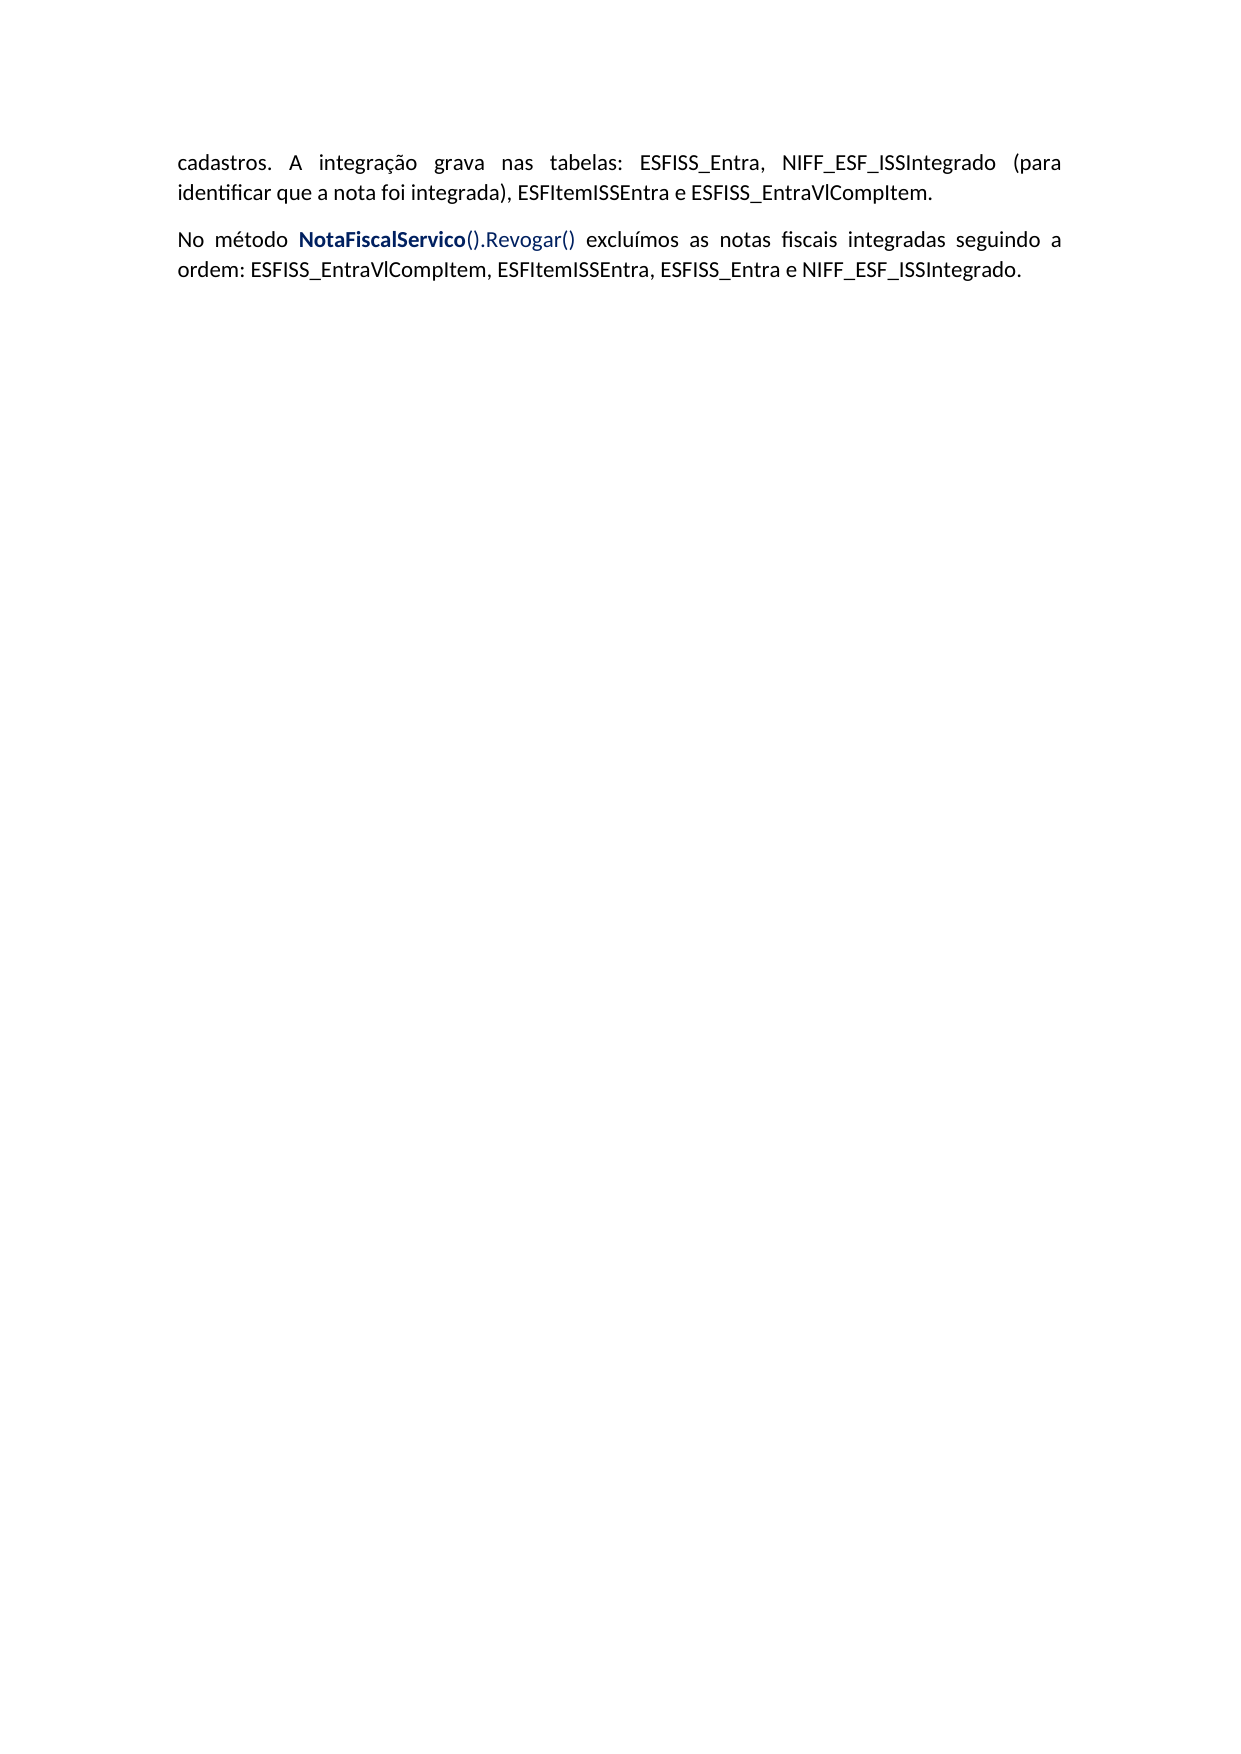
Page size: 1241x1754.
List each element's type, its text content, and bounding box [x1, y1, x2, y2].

text No método NotaFiscalServico().Revogar() excluímos as notas fiscais integradas seguindo a ordem: ESFISS_EntraVlCompItem, ESFItemISSEntra, ESFISS_Entra e NIFF_ESF_ISSIntegrado. [177, 225, 1063, 283]
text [177, 148, 1063, 206]
